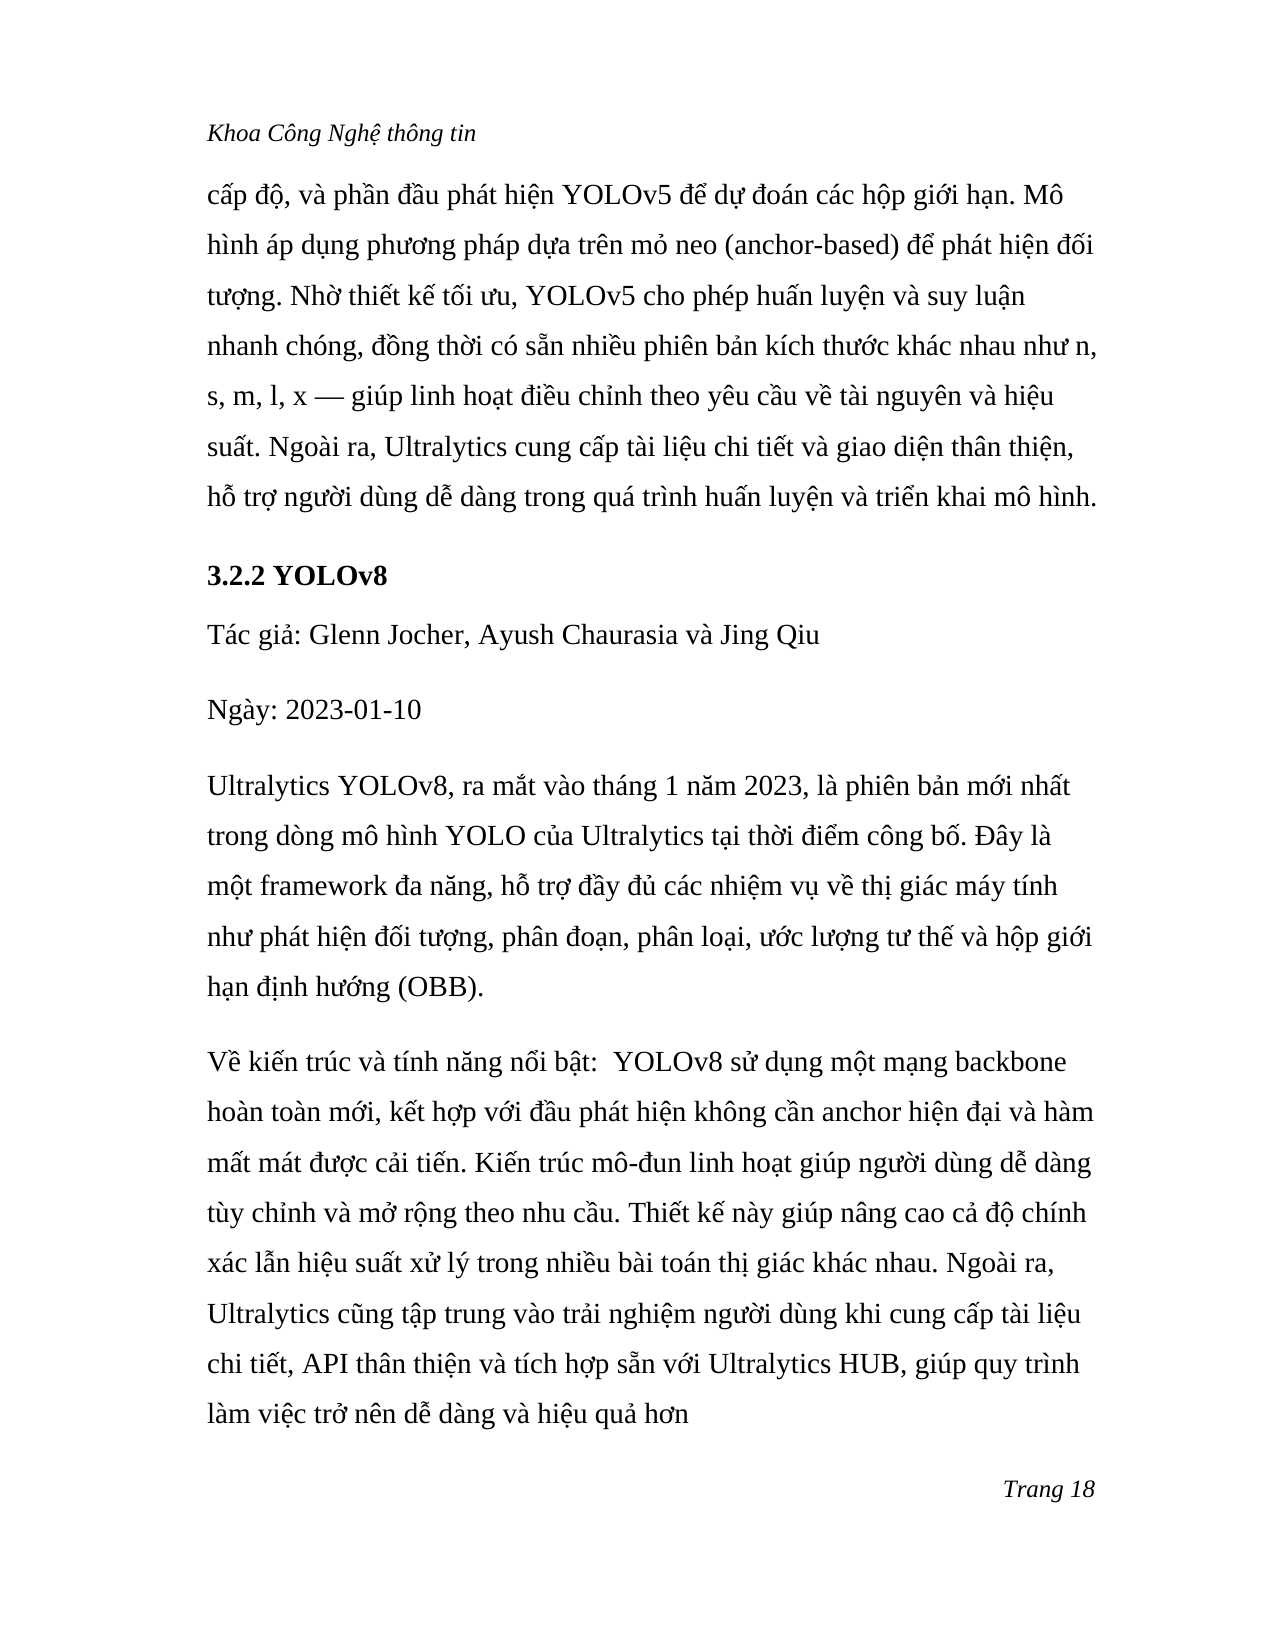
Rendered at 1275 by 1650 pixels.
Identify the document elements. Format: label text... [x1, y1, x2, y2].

text Về kiến trúc và tính năng nổi bật: YOLOv8 sử dụng một mạng backbone hoàn toàn mới, kết hợp với đầu phát hiện không cần anchor hiện đại và hàm mất mát được cải tiến. Kiến trúc mô-đun linh hoạt giúp người dùng dễ dàng tùy chỉnh và mở rộng theo nhu cầu. Thiết kế này giúp nâng cao cả độ chính xác lẫn hiệu suất xử lý trong nhiều bài toán thị giác khác nhau. Ngoài ra, Ultralytics cũng tập trung vào trải nghiệm người dùng khi cung cấp tài liệu chi tiết, API thân thiện và tích hợp sẵn với Ultralytics HUB, giúp quy trình làm việc trở nên dễ dàng và hiệu quả hơn [207, 1044, 1098, 1430]
subtitle 3.2.2 YOLOv8 [207, 558, 1098, 592]
text Tác giả: Glenn Jocher, Ayush Chaurasia và Jing Qiu [207, 617, 1098, 651]
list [207, 177, 1098, 513]
text Ngày: 2023-01-10 [207, 692, 1098, 726]
text Ultralytics YOLOv8, ra mắt vào tháng 1 năm 2023, là phiên bản mới nhất trong dòng mô hình YOLO của Ultralytics tại thời điểm công bố. Đây là một framework đa năng, hỗ trợ đầy đủ các nhiệm vụ về thị giác máy tính như phát hiện đối tượng, phân đoạn, phân loại, ước lượng tư thế và hộp giới hạn định hướng (OBB). [207, 768, 1098, 1002]
